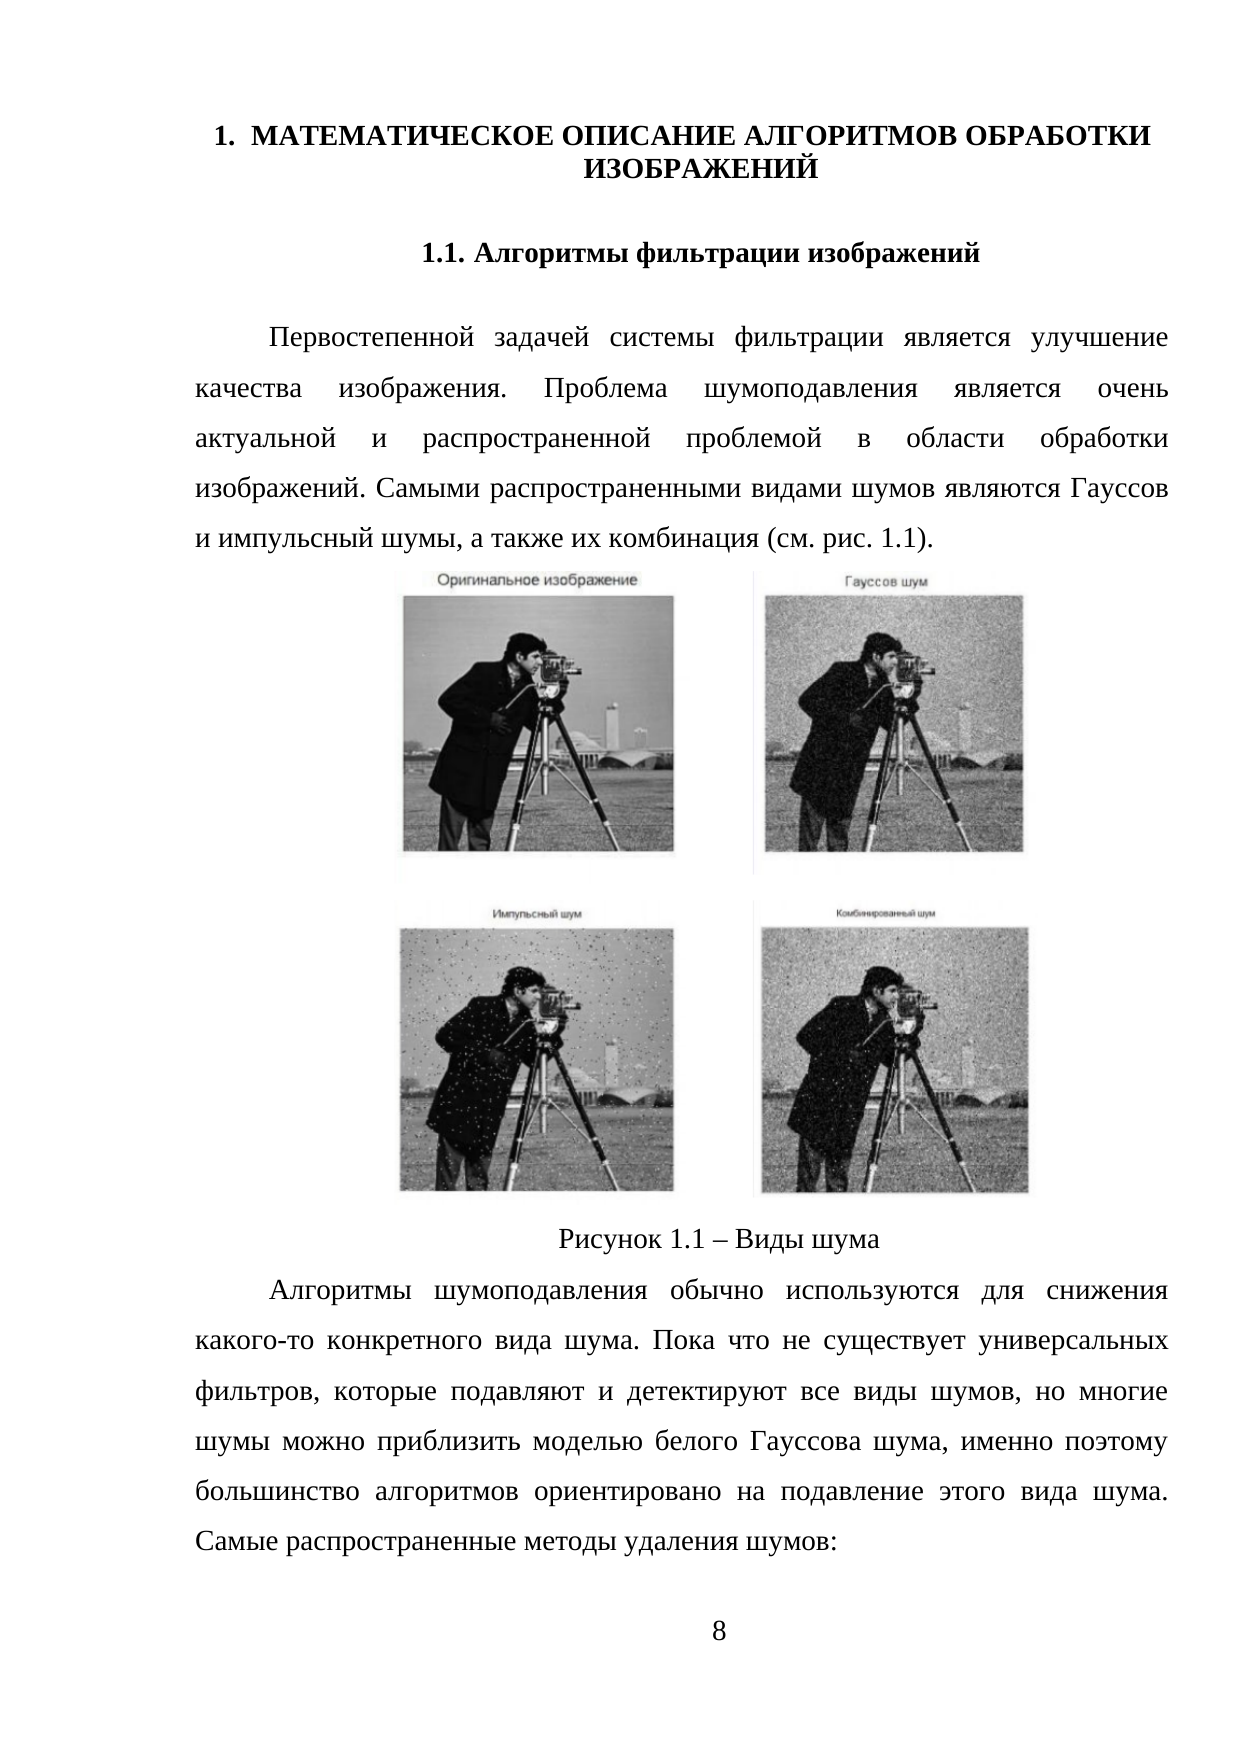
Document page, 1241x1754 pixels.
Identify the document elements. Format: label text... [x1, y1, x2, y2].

subtitle Алгоритмы фильтрации изображений [232, 236, 1169, 269]
text Рисунок 1.1 – Виды шума [195, 1222, 1169, 1255]
text Первостепенной задачей системы фильтрации является улучшение качества изображения. Проблема шумоподавления является очень актуальной и распространенной проблемой в области обработки изображений. Самыми распространенными видами шумов являются Гауссов и импульсный шумы, а также их комбинация (см. рис. 1.1). [195, 319, 1169, 554]
text Алгоритмы шумоподавления обычно используются для снижения какого-то конкретного вида шума. Пока что не существует универсальных фильтров, которые подавляют и детектируют все виды шумов, но многие шумы можно приблизить моделью белого Гауссова шума, именно поэтому большинство алгоритмов ориентировано на подавление этого вида шума. Самые распространенные методы удаления шумов: [195, 1272, 1169, 1557]
picture [393, 571, 1045, 1205]
subtitle МАТЕМАТИЧЕСКОЕ ОПИСАНИЕ АЛГОРИТМОВ ОБРАБОТКИ ИЗОБРАЖЕНИЙ [195, 118, 1169, 185]
